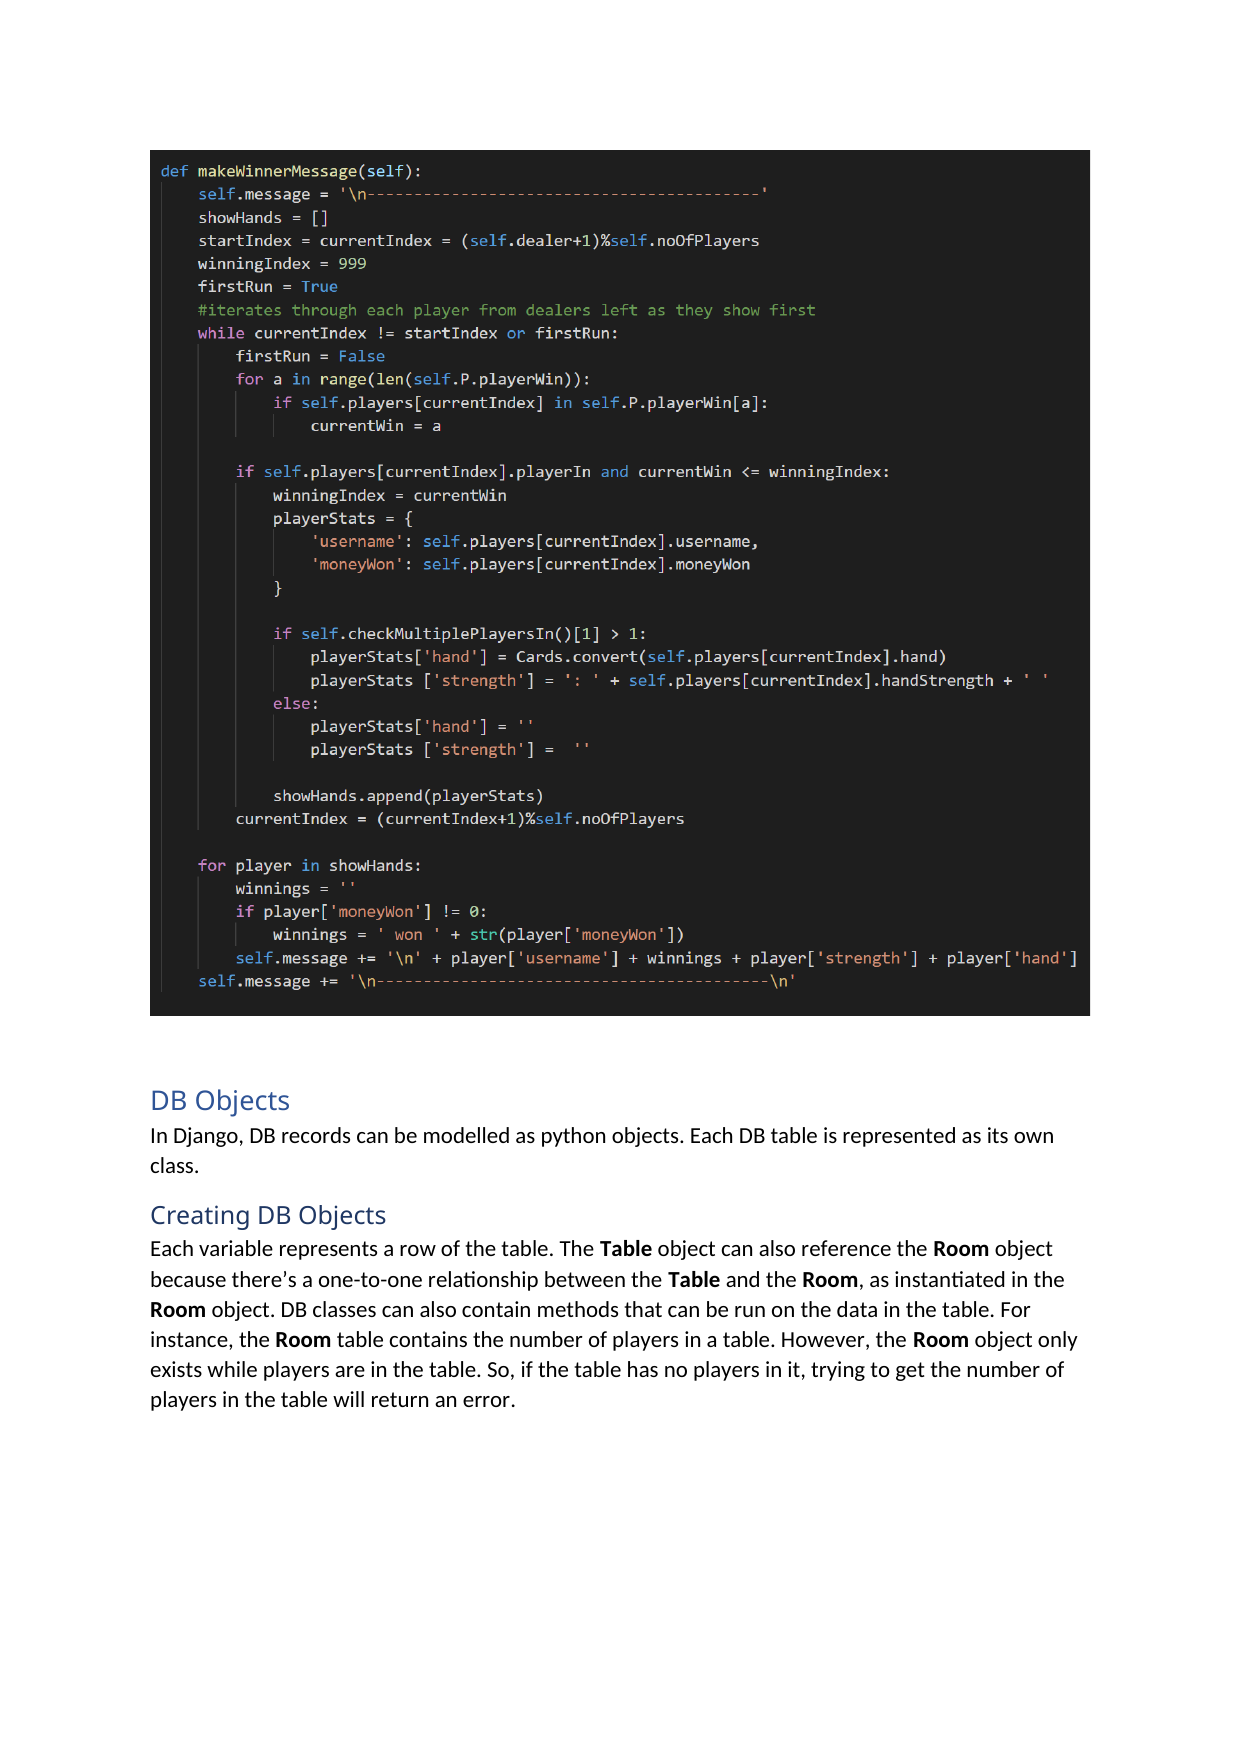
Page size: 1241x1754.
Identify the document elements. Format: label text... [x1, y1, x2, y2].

subtitle Creating DB Objects [150, 1198, 1090, 1232]
subtitle DB Objects [150, 1081, 1090, 1118]
text In Django, DB records can be modelled as python objects. Each DB table is represented as its own class. [150, 1121, 1090, 1179]
text Each variable represents a row of the table. The Table object can also reference the Room object because there’s a one-to-one relationship between the Table and the Room, as instantiated in the Room object. DB classes can also contain methods that can be run on the data in the table. For instance, the Room table contains the number of players in a table. However, the Room object only exists while players are in the table. So, if the table has no players in it, trying to get the number of players in the table will return an error. [150, 1234, 1090, 1414]
picture [150, 150, 1091, 1016]
